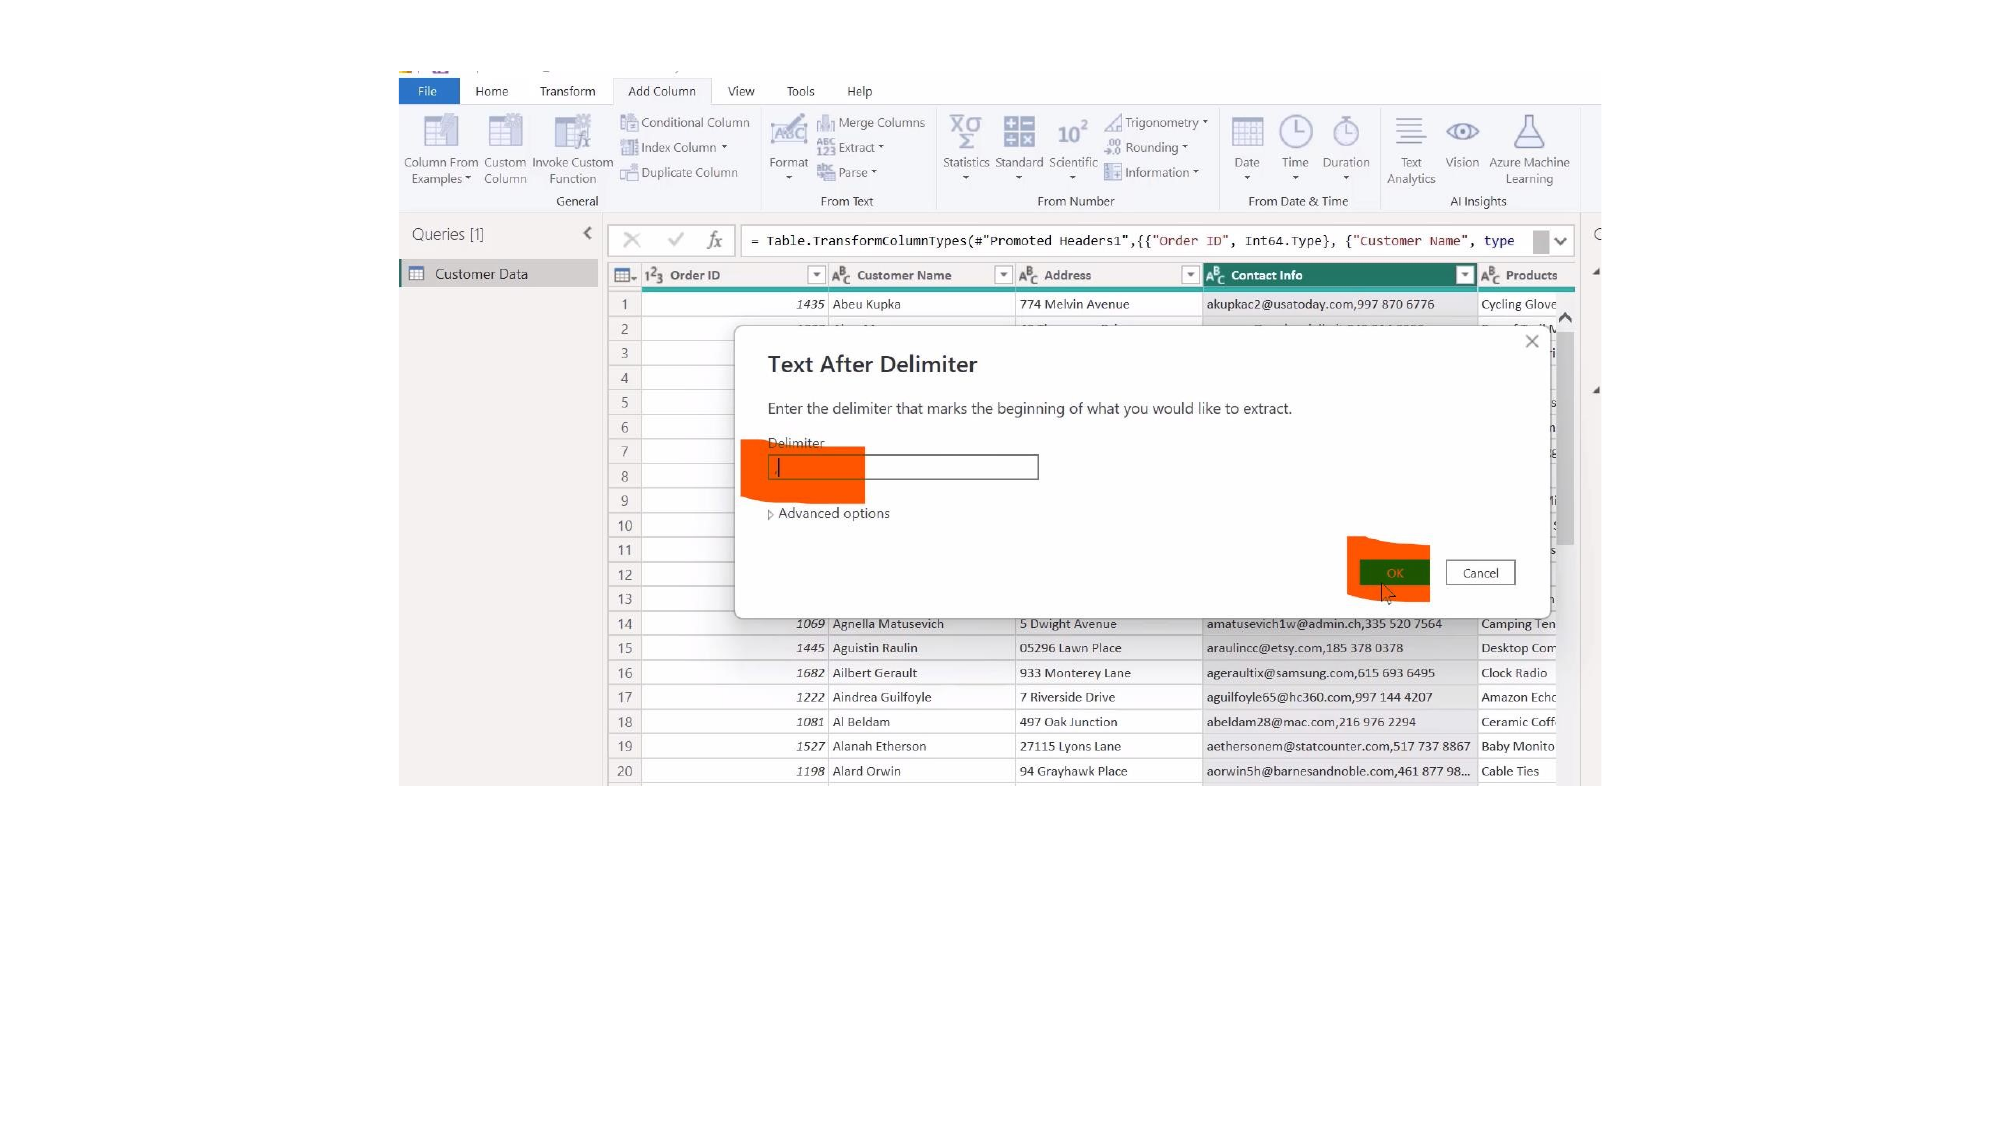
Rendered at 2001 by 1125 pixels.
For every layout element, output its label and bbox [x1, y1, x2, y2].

picture [398, 71, 1602, 786]
